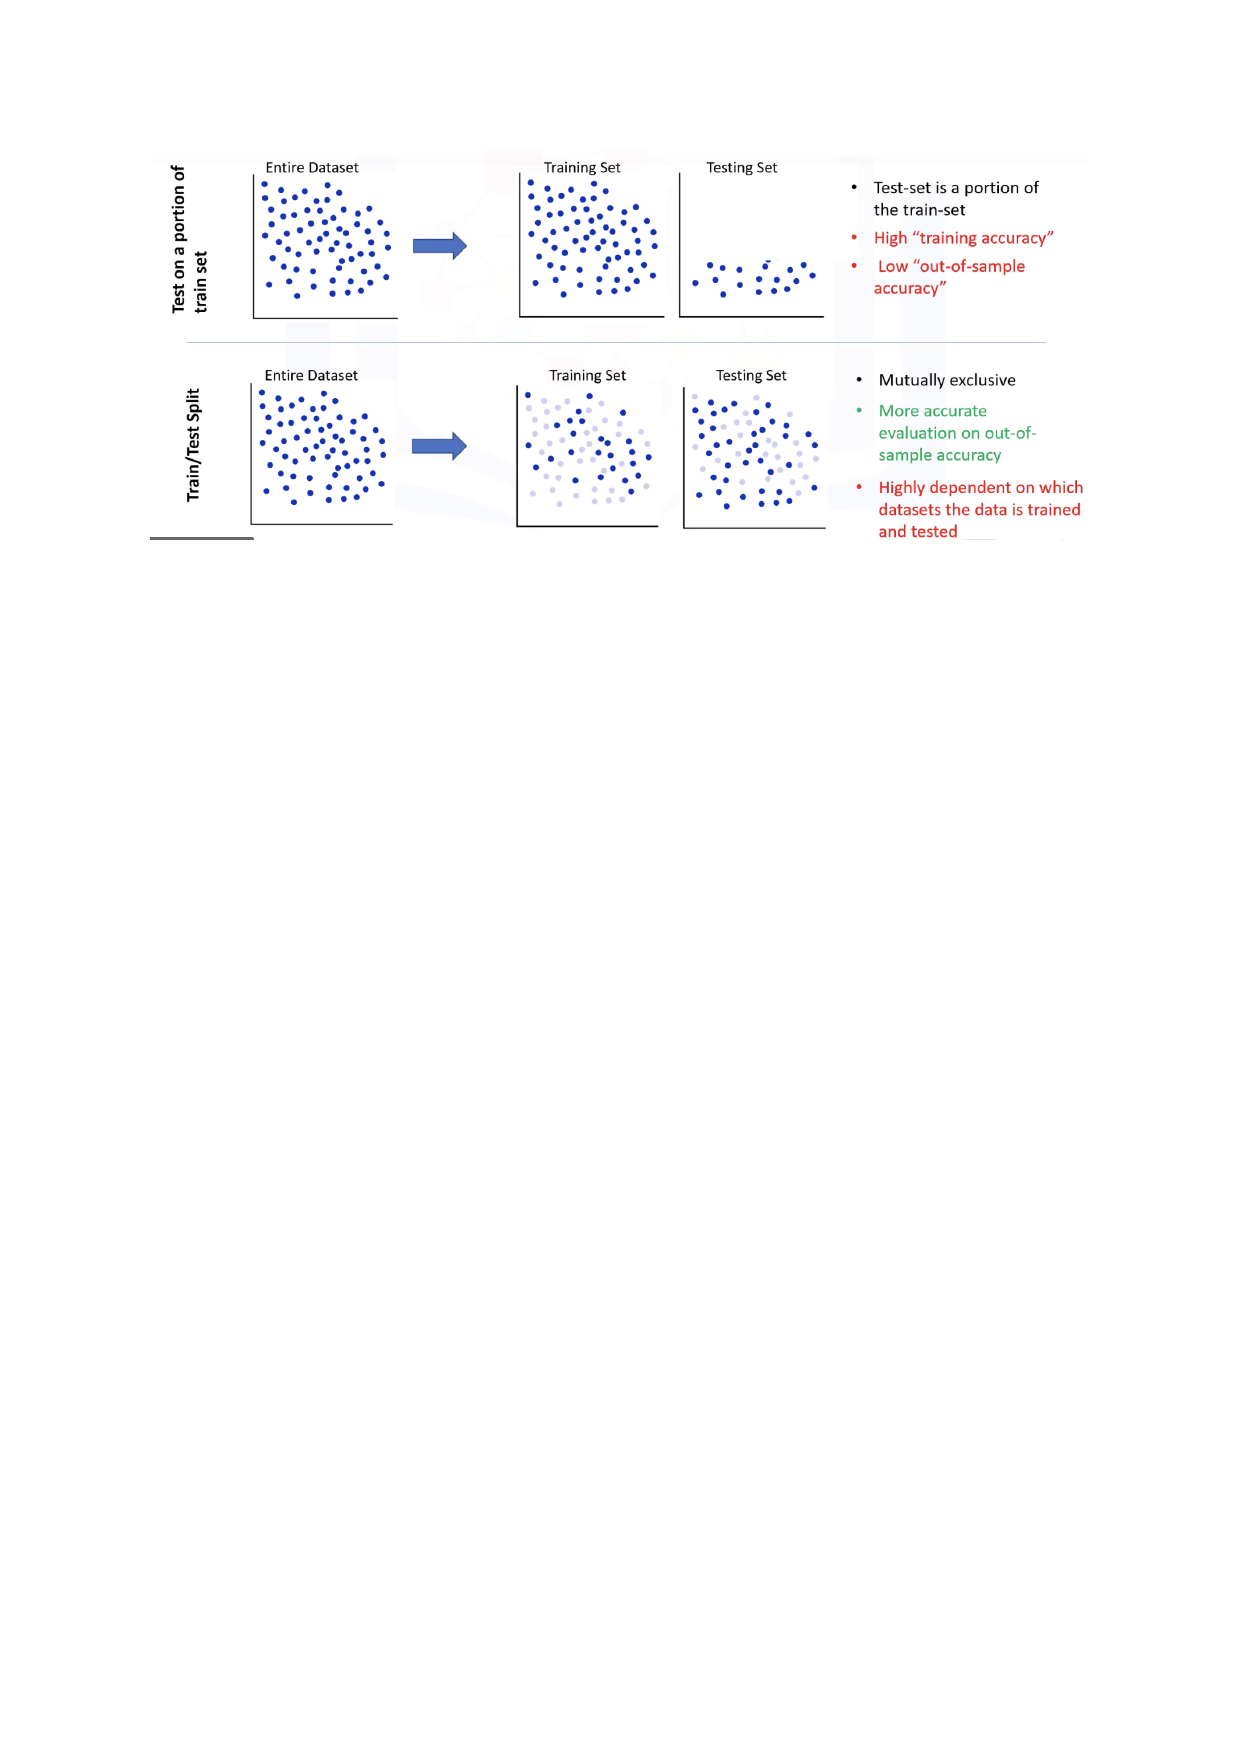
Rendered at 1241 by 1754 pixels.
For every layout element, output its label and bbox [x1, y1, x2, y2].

picture [150, 150, 1090, 540]
